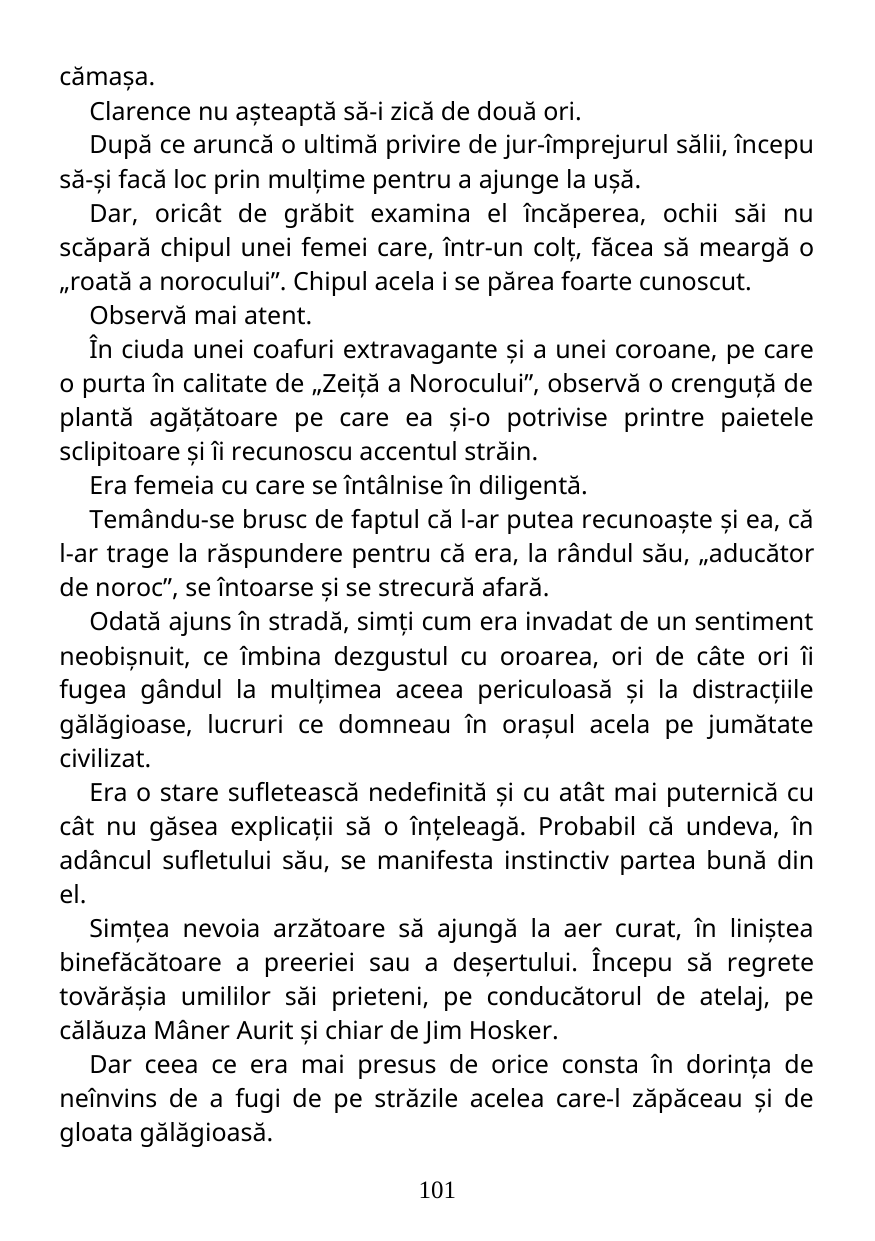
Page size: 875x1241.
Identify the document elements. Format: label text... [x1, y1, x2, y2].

text Observă mai atent. [59, 297, 815, 332]
text După ce aruncă o ultimă privire de jur-împrejurul sălii, începu să-şi facă loc prin mulţime pentru a ajunge la uşă. [59, 127, 815, 195]
text Odată ajuns în stradă, simţi cum era invadat de un sentiment neobişnuit, ce îmbina dezgustul cu oroarea, ori de câte ori îi fugea gândul la mulţimea aceea periculoasă şi la distracţiile gălăgioase, lucruri ce domneau în oraşul acela pe jumătate civilizat. [59, 604, 815, 774]
text În ciuda unei coafuri extravagante şi a unei coroane, pe care o purta în calitate de „Zeiţă a Norocului”, observă o crenguţă de plantă agăţătoare pe care ea şi-o potrivise printre paietele sclipitoare şi îi recunoscu accentul străin. [59, 332, 815, 468]
text Era o stare sufletească nedefinită şi cu atât mai puternică cu cât nu găsea explicaţii să o înţeleagă. Probabil că undeva, în adâncul sufletului său, se manifesta instinctiv partea bună din el. [59, 774, 815, 911]
text Simţea nevoia arzătoare să ajungă la aer curat, în liniştea binefăcătoare a preeriei sau a deşertului. Începu să regrete tovărăşia umililor săi prieteni, pe conducătorul de atelaj, pe călăuza Mâner Aurit şi chiar de Jim Hosker. [59, 911, 815, 1047]
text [59, 59, 815, 93]
text Dar, oricât de grăbit examina el încăperea, ochii săi nu scăpară chipul unei femei care, într-un colţ, făcea să meargă o „roată a norocului”. Chipul acela i se părea foarte cunoscut. [59, 195, 815, 297]
text Dar ceea ce era mai presus de orice consta în dorinţa de neînvins de a fugi de pe străzile acelea care-l zăpăceau şi de gloata gălăgioasă. [59, 1047, 815, 1149]
text Temându-se brusc de faptul că l-ar putea recunoaşte şi ea, că l-ar trage la răspundere pentru că era, la rândul său, „aducător de noroc”, se întoarse şi se strecură afară. [59, 502, 815, 604]
text Era femeia cu care se întâlnise în diligentă. [59, 468, 815, 502]
text Clarence nu aşteaptă să-i zică de două ori. [59, 93, 815, 127]
